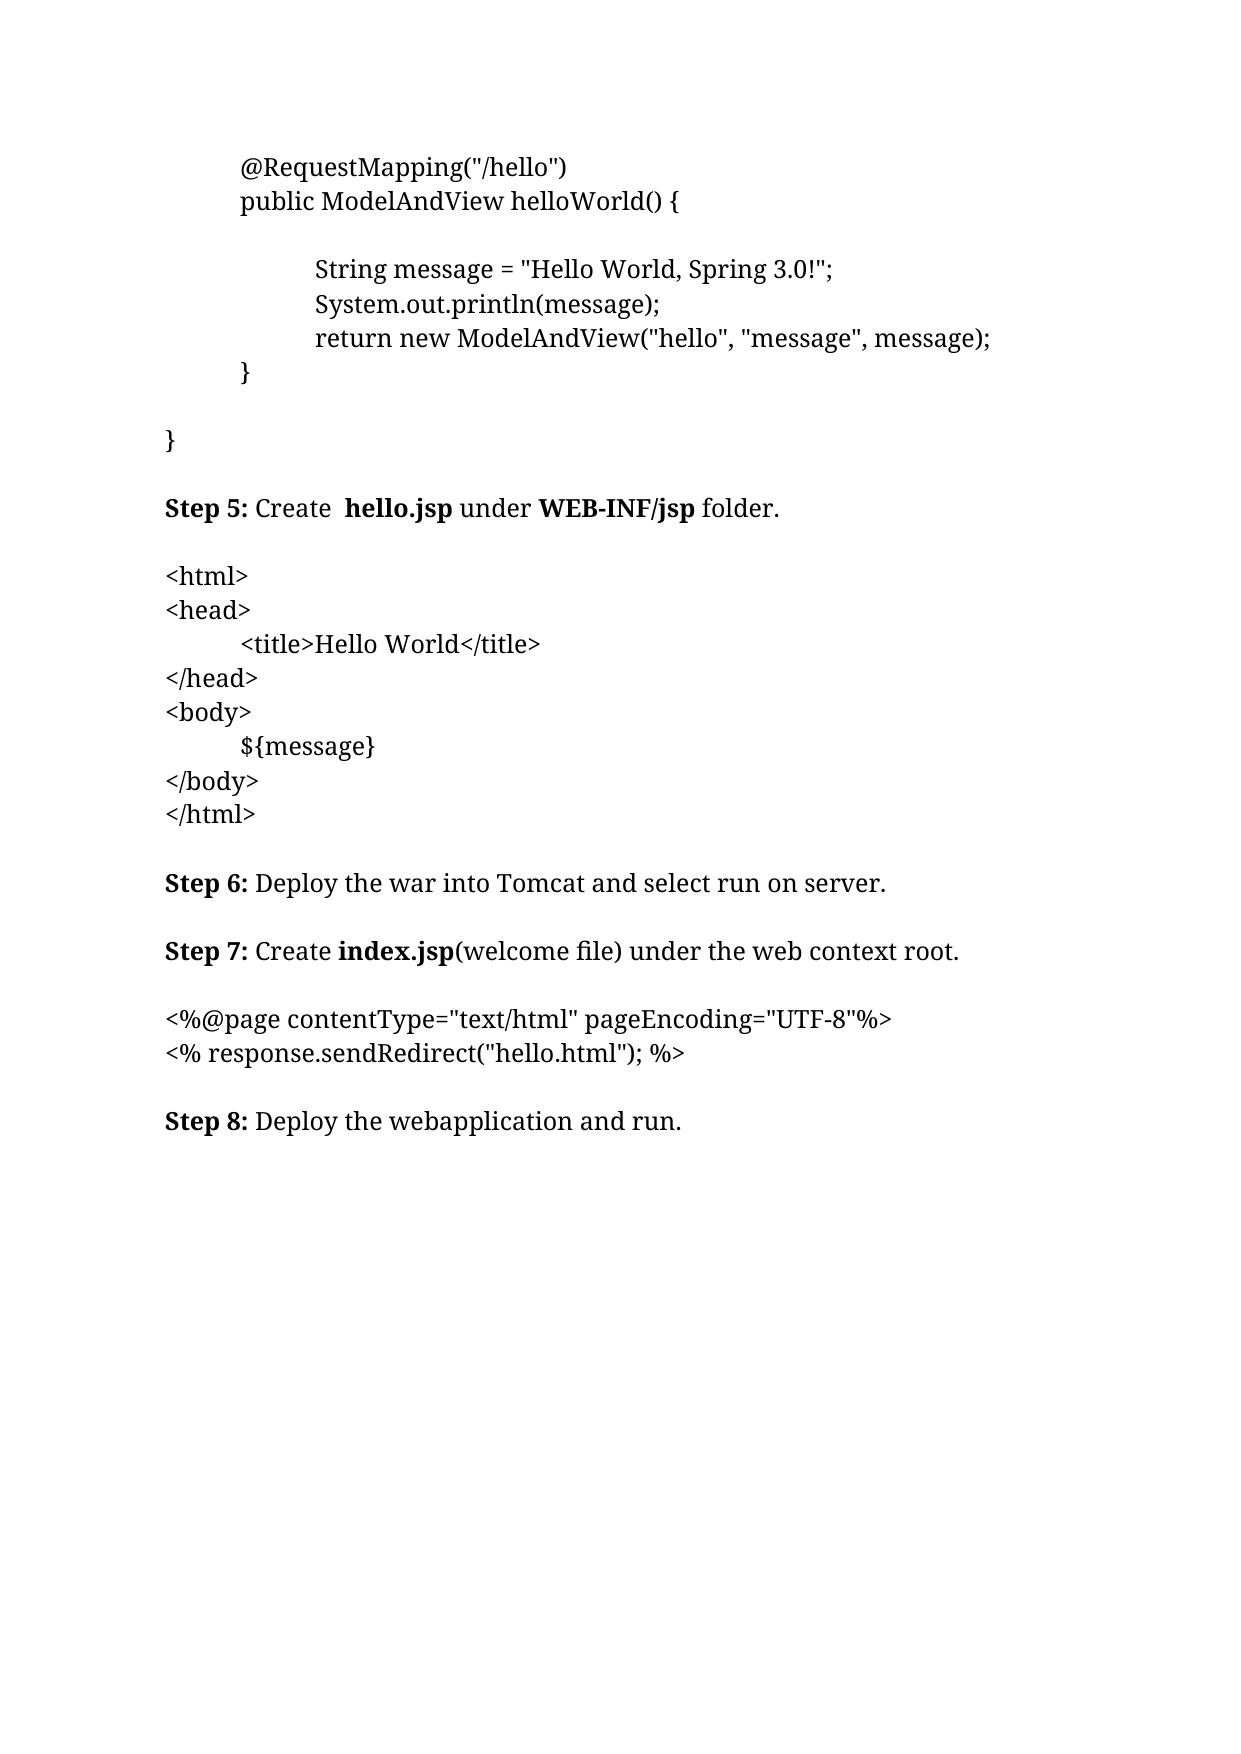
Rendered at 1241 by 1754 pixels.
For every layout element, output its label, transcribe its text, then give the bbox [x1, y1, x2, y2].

text return new ModelAndView("hello", "message", message); [165, 320, 1075, 354]
text String message = "Hello World, Spring 3.0!"; [165, 252, 1075, 286]
text </head> [165, 661, 1075, 695]
text </html> [165, 797, 1075, 831]
text <body> [165, 695, 1075, 729]
text <head> [165, 593, 1075, 627]
text Step 5: Create hello.jsp under WEB-INF/jsp folder. [165, 491, 1075, 525]
text Step 7: Create index.jsp(welcome file) under the web context root. [165, 933, 1075, 967]
text ${message} [165, 729, 1075, 763]
text System.out.println(message); [165, 286, 1075, 320]
text Step 8: Deploy the webapplication and run. [165, 1104, 1075, 1138]
text <html> [165, 559, 1075, 593]
text <%@page contentType="text/html" pageEncoding="UTF-8"%> [165, 1002, 1075, 1036]
text <% response.sendRedirect("hello.html"); %> [165, 1036, 1075, 1070]
text <title>Hello World</title> [165, 627, 1075, 661]
text </body> [165, 763, 1075, 797]
text } [165, 354, 1075, 388]
text @RequestMapping("/hello") [165, 150, 1075, 184]
text Step 6: Deploy the war into Tomcat and select run on server. [165, 865, 1075, 899]
text } [165, 422, 1075, 457]
text public ModelAndView helloWorld() { [165, 184, 1075, 218]
